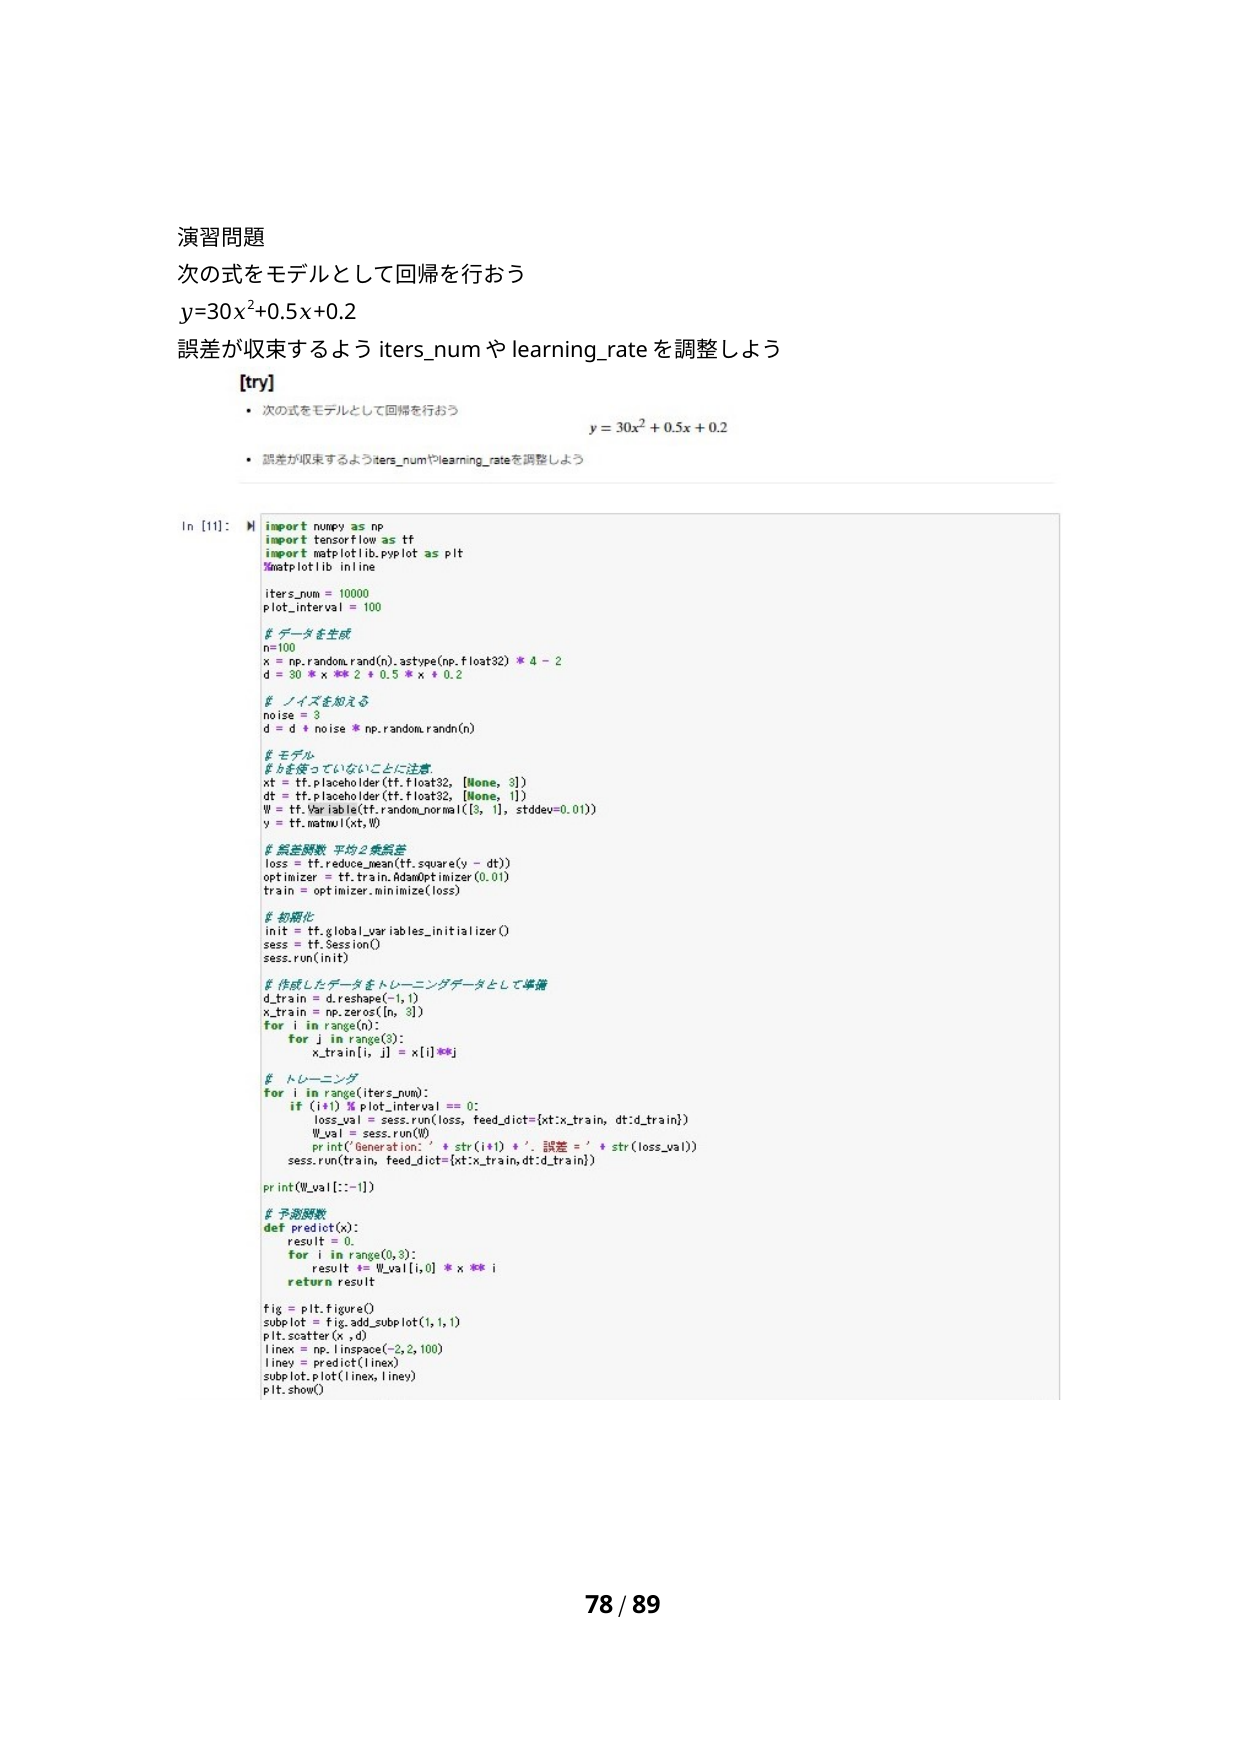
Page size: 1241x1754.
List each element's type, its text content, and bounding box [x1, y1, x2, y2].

text 次の式をモデルとして回帰を行おう [177, 254, 1063, 292]
text 𝑦=30𝑥2+0.5𝑥+0.2 [177, 292, 1063, 329]
text 演習問題 [177, 217, 1063, 254]
picture [177, 366, 1063, 1400]
text 誤差が収束するようiters_numやlearning_rateを調整しよう [177, 329, 1063, 366]
